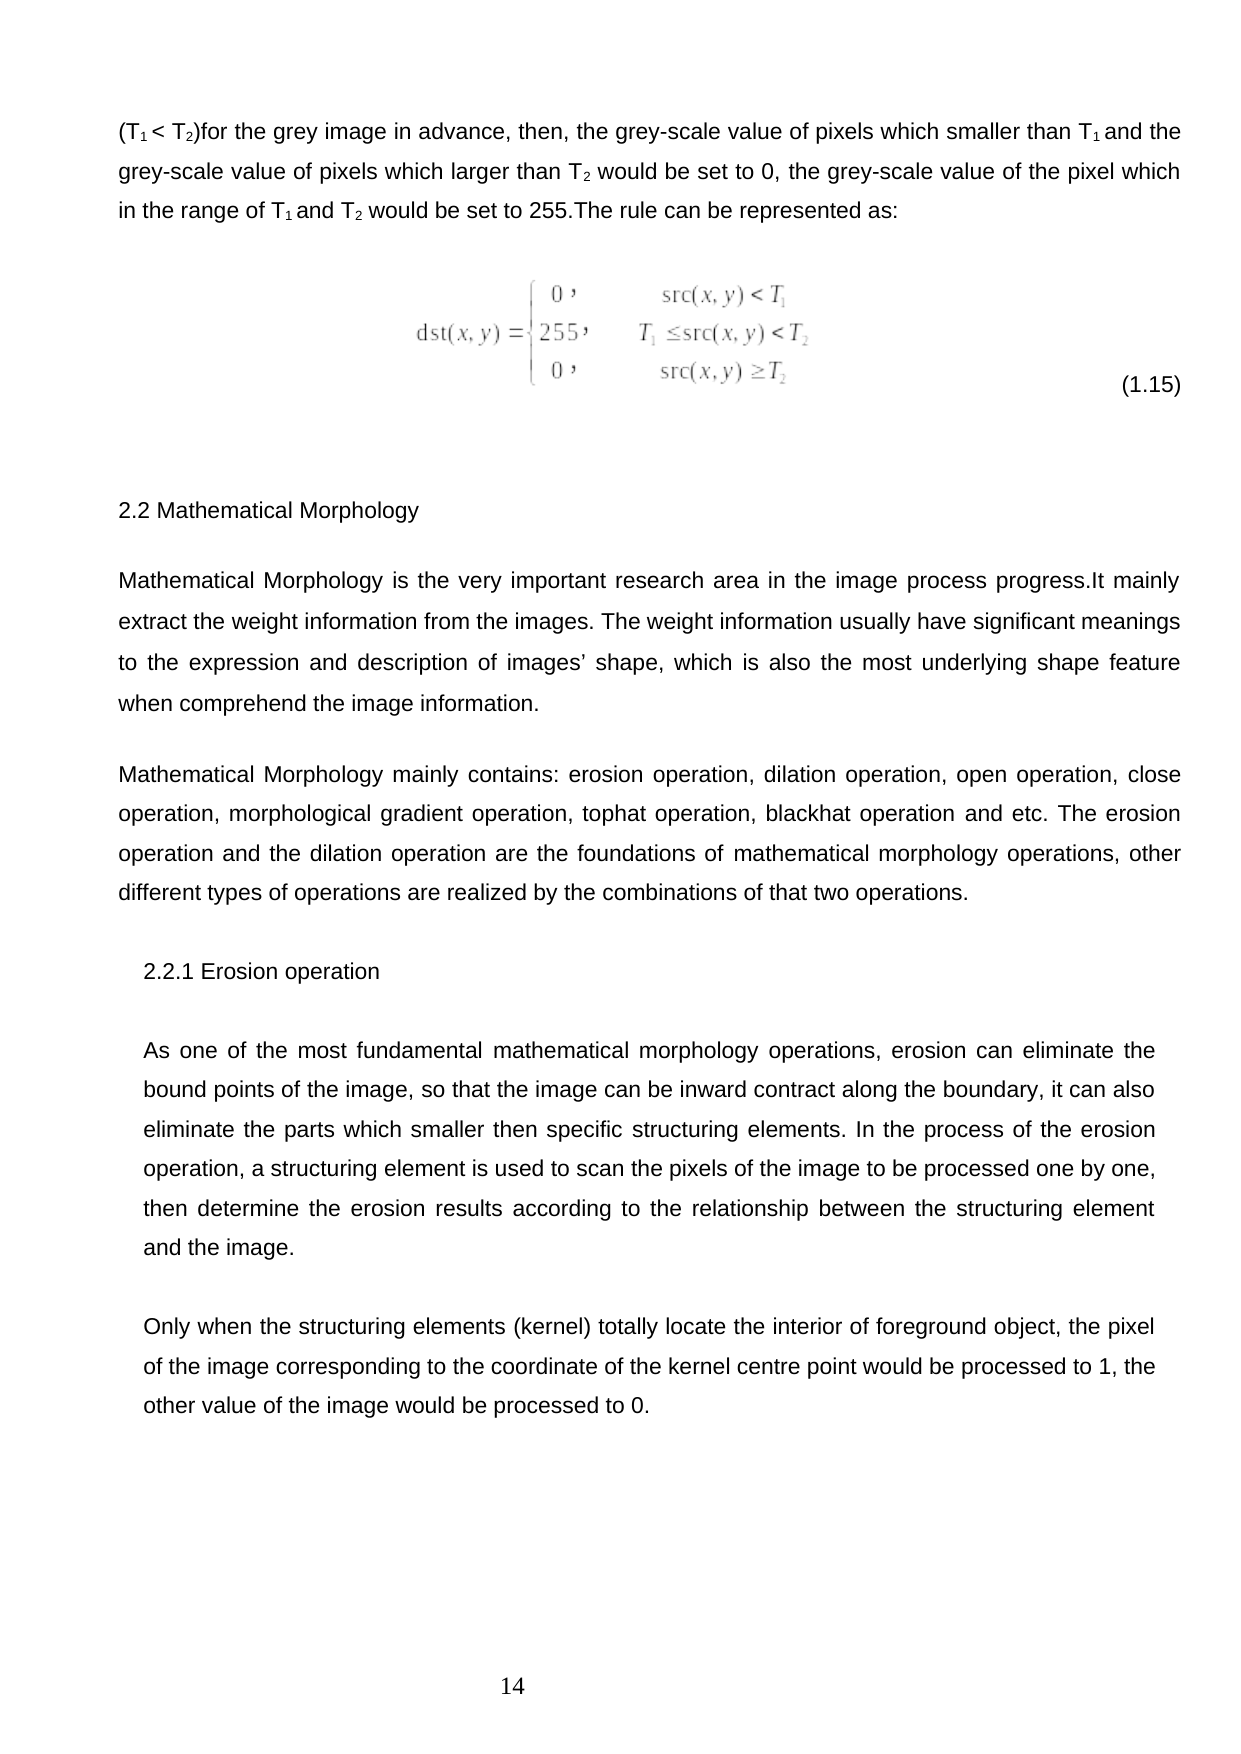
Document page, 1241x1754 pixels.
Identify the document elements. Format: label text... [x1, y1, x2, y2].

list As one of the most fundamental mathematical morphology operations, erosion can eliminate the bound points of the image, so that the image can be inward contract along the boundary, it can also eliminate the parts which smaller then specific structuring elements. In the process of the erosion operation, a structuring element is used to scan the pixels of the image to be processed one by one, then determine the erosion results according to the relationship between the structuring element and the image. [143, 1037, 1156, 1261]
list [118, 118, 1181, 223]
text Mathematical Morphology mainly contains: erosion operation, dilation operation, open operation, close operation, morphological gradient operation, tophat operation, blackhat operation and etc. The erosion operation and the dilation operation are the foundations of mathematical morphology operations, other different types of operations are realized by the combinations of that two operations. [118, 761, 1181, 905]
list (1.15) [118, 276, 1181, 398]
subtitle Mathematical Morphology [118, 497, 1181, 524]
list 2.2.1 Erosion operation [143, 958, 1156, 984]
list Mathematical Morphology is the very important research area in the image process progress.It mainly extract the weight information from the images. The weight information usually have significant meanings to the expression and description of images’ shape, which is also the most underlying shape feature when comprehend the image information. [118, 567, 1181, 716]
list Only when the structuring elements (kernel) totally locate the interior of foreground object, the pixel of the image corresponding to the coordinate of the kernel centre point would be processed to 1, the other value of the image would be processed to 0. [143, 1313, 1156, 1418]
